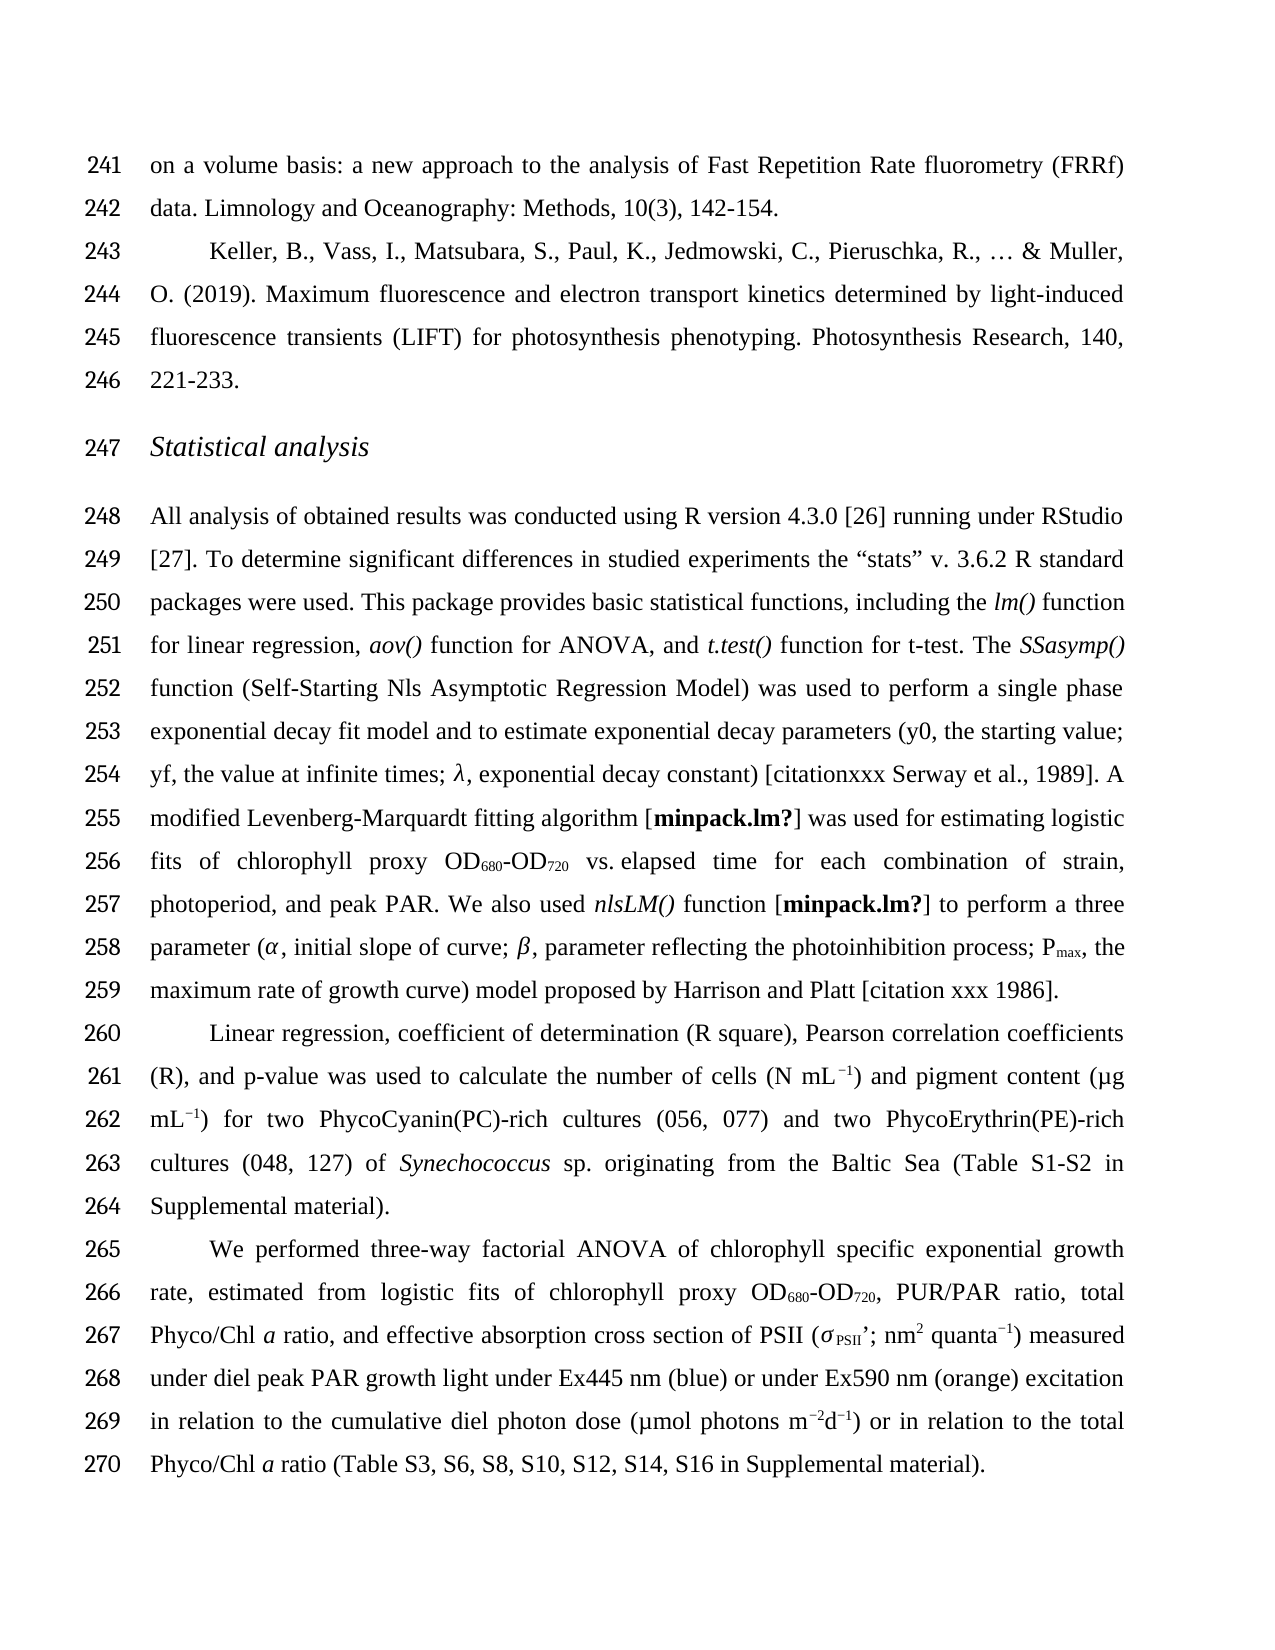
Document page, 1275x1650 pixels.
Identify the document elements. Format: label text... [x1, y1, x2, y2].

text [150, 150, 1125, 222]
text All analysis of obtained results was conducted using R version 4.3.0 [26] running under RStudio [27]. To determine significant differences in studied experiments the “stats” v. 3.6.2 R standard packages were used. This package provides basic statistical functions, including the lm() function for linear regression, aov() function for ANOVA, and t.test() function for t-test. The SSasymp() function (Self-Starting Nls Asymptotic Regression Model) was used to perform a single phase exponential decay fit model and to estimate exponential decay parameters (y0, the starting value; yf, the value at infinite times; , exponential decay constant) [citationxxx Serway et al., 1989]. A modified Levenberg-Marquardt fitting algorithm [minpack.lm?] was used for estimating logistic fits of chlorophyll proxy OD680-OD720 vs. elapsed time for each combination of strain, photoperiod, and peak PAR. We also used nlsLM() function [minpack.lm?] to perform a three parameter (, initial slope of curve; , parameter reflecting the photoinhibition process; Pmax, the maximum rate of growth curve) model proposed by Harrison and Platt [citation xxx 1986]. [150, 501, 1125, 1004]
text Linear regression, coefficient of determination (R square), Pearson correlation coefficients (R), and p-value was used to calculate the number of cells (N mL−1) and pigment content (µg mL−1) for two PhycoCyanin(PC)-rich cultures (056, 077) and two PhycoErythrin(PE)-rich cultures (048, 127) of Synechococcus sp. originating from the Baltic Sea (Table S1-S2 in Supplemental material). [150, 1018, 1125, 1219]
text Keller, B., Vass, I., Matsubara, S., Paul, K., Jedmowski, C., Pieruschka, R., … & Muller, O. (2019). Maximum fluorescence and electron transport kinetics determined by light-induced fluorescence transients (LIFT) for photosynthesis phenotyping. Photosynthesis Research, 140, 221-233. [150, 236, 1125, 394]
text We performed three-way factorial ANOVA of chlorophyll specific exponential growth rate, estimated from logistic fits of chlorophyll proxy OD680-OD720, PUR/PAR ratio, total Phyco/Chl a ratio, and effective absorption cross section of PSII (PSII’; nm2 quanta−1) measured under diel peak PAR growth light under Ex445 nm (blue) or under Ex590 nm (orange) excitation in relation to the cumulative diel photon dose (µmol photons m−2d−1) or in relation to the total Phyco/Chl a ratio (Table S3, S6, S8, S10, S12, S14, S16 in Supplemental material). [150, 1234, 1125, 1478]
subtitle Statistical analysis [150, 429, 1125, 463]
